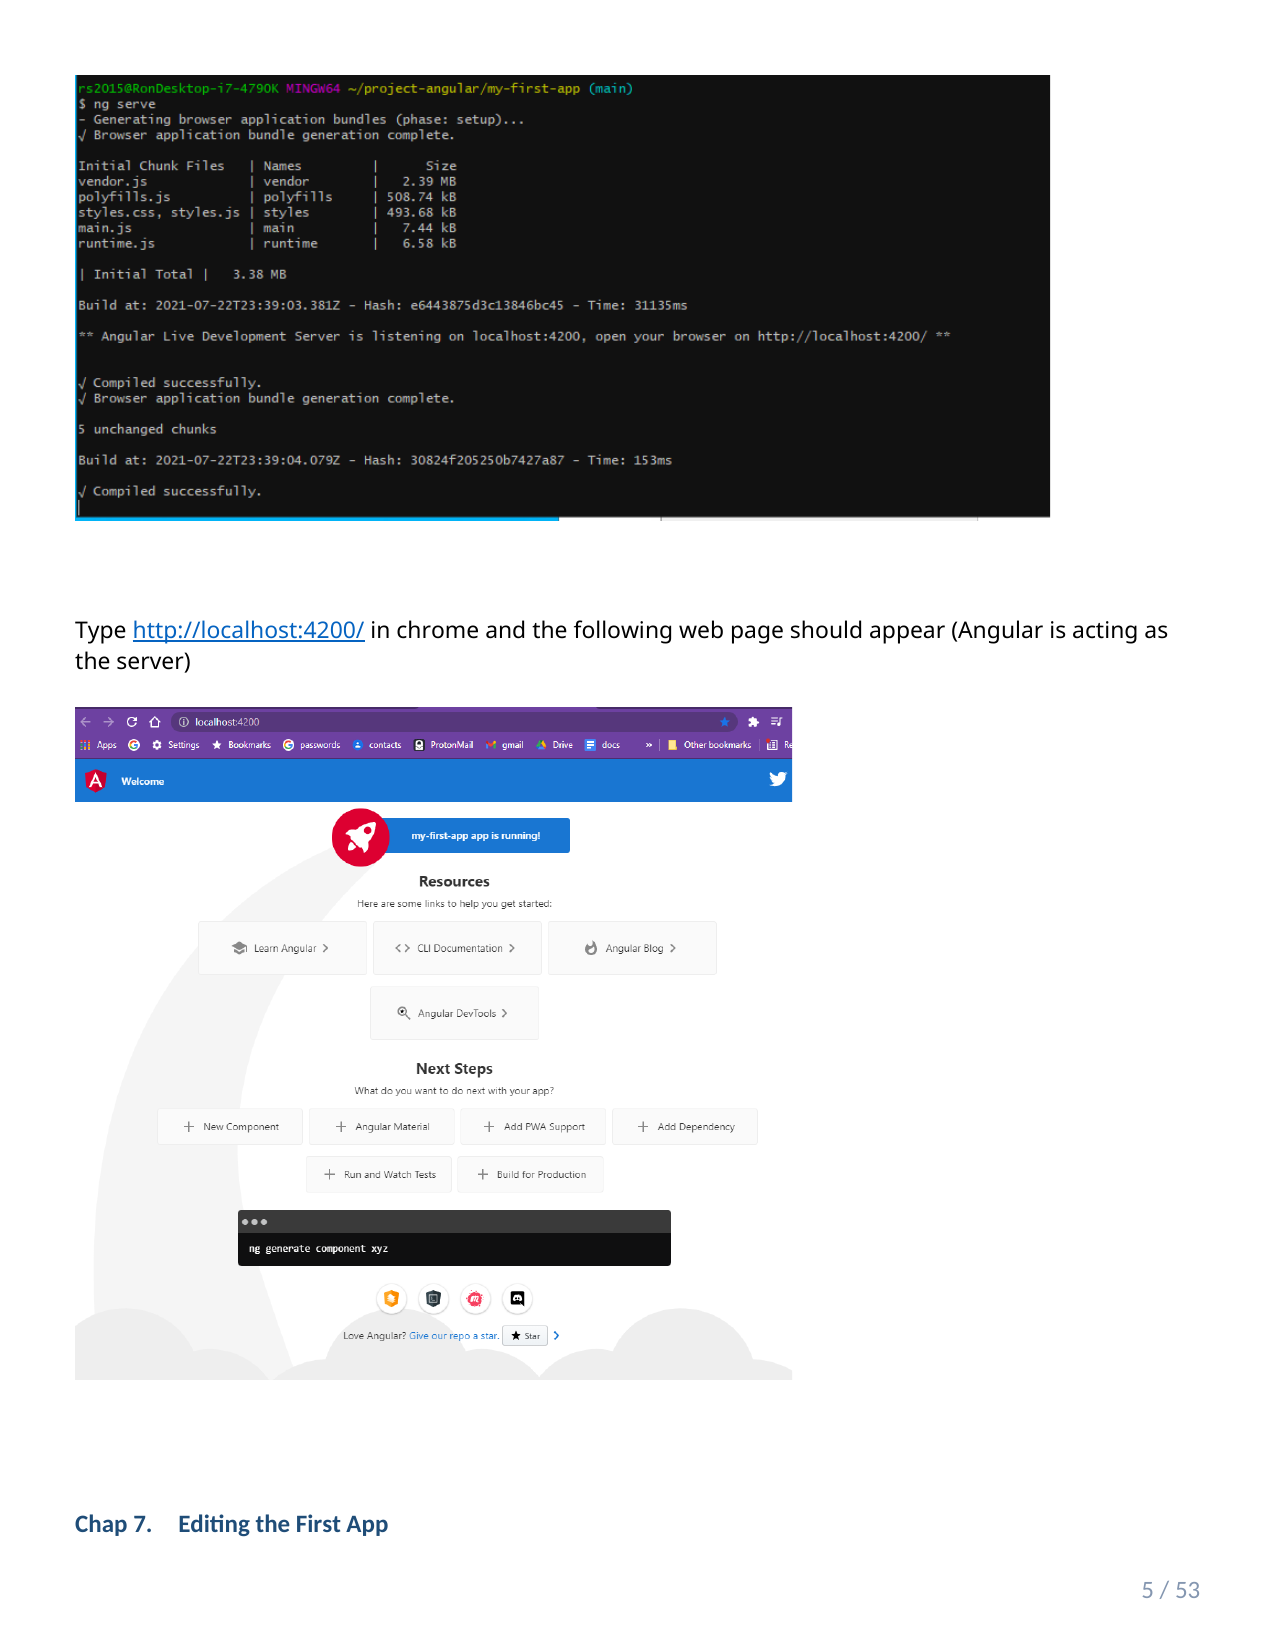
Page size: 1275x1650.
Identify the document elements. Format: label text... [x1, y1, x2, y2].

text Type http://localhost:4200/ in chrome and the following web page should appear (Angular is acting as the server) [75, 614, 1200, 676]
picture [77, 75, 1050, 521]
subtitle Editing the First App [75, 1508, 1200, 1539]
picture [75, 707, 793, 1380]
